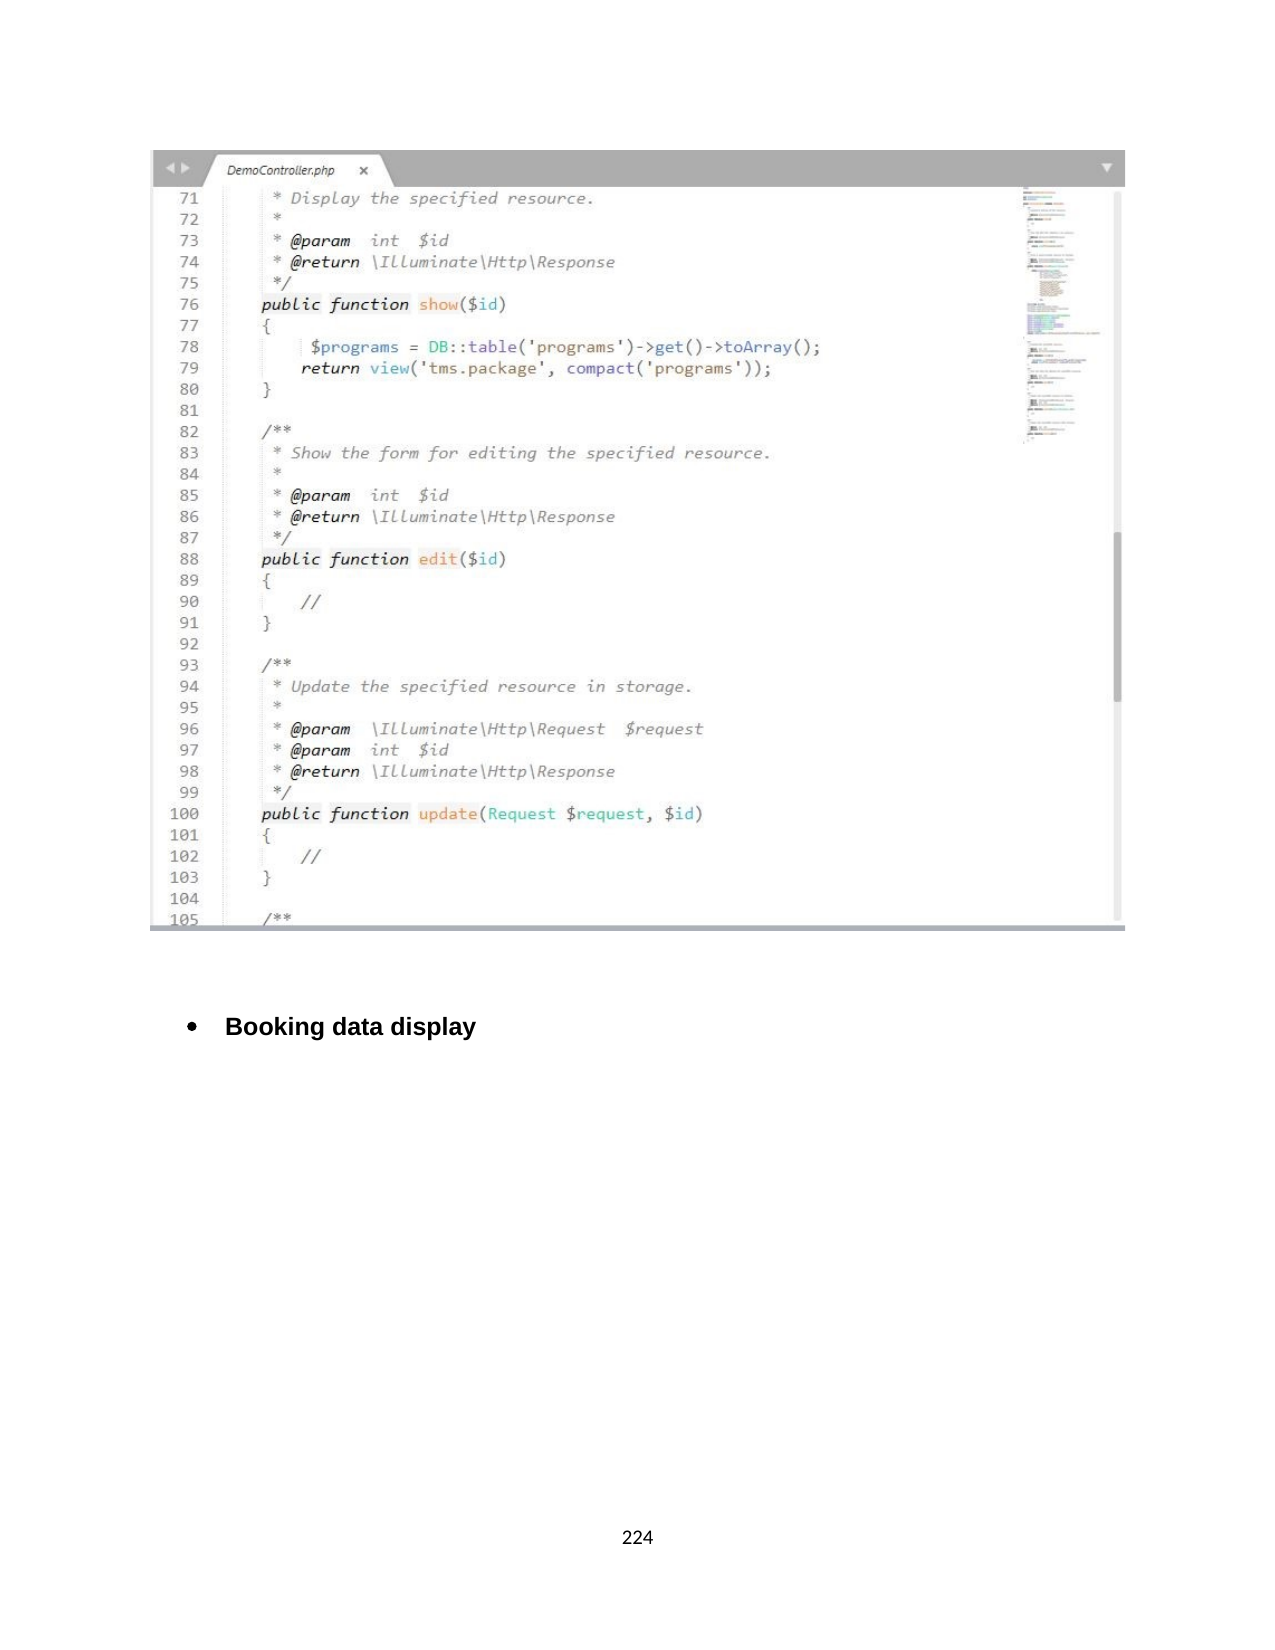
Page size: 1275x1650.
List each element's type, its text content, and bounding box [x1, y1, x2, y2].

picture [150, 150, 1125, 931]
list Booking data display [187, 1012, 1125, 1041]
